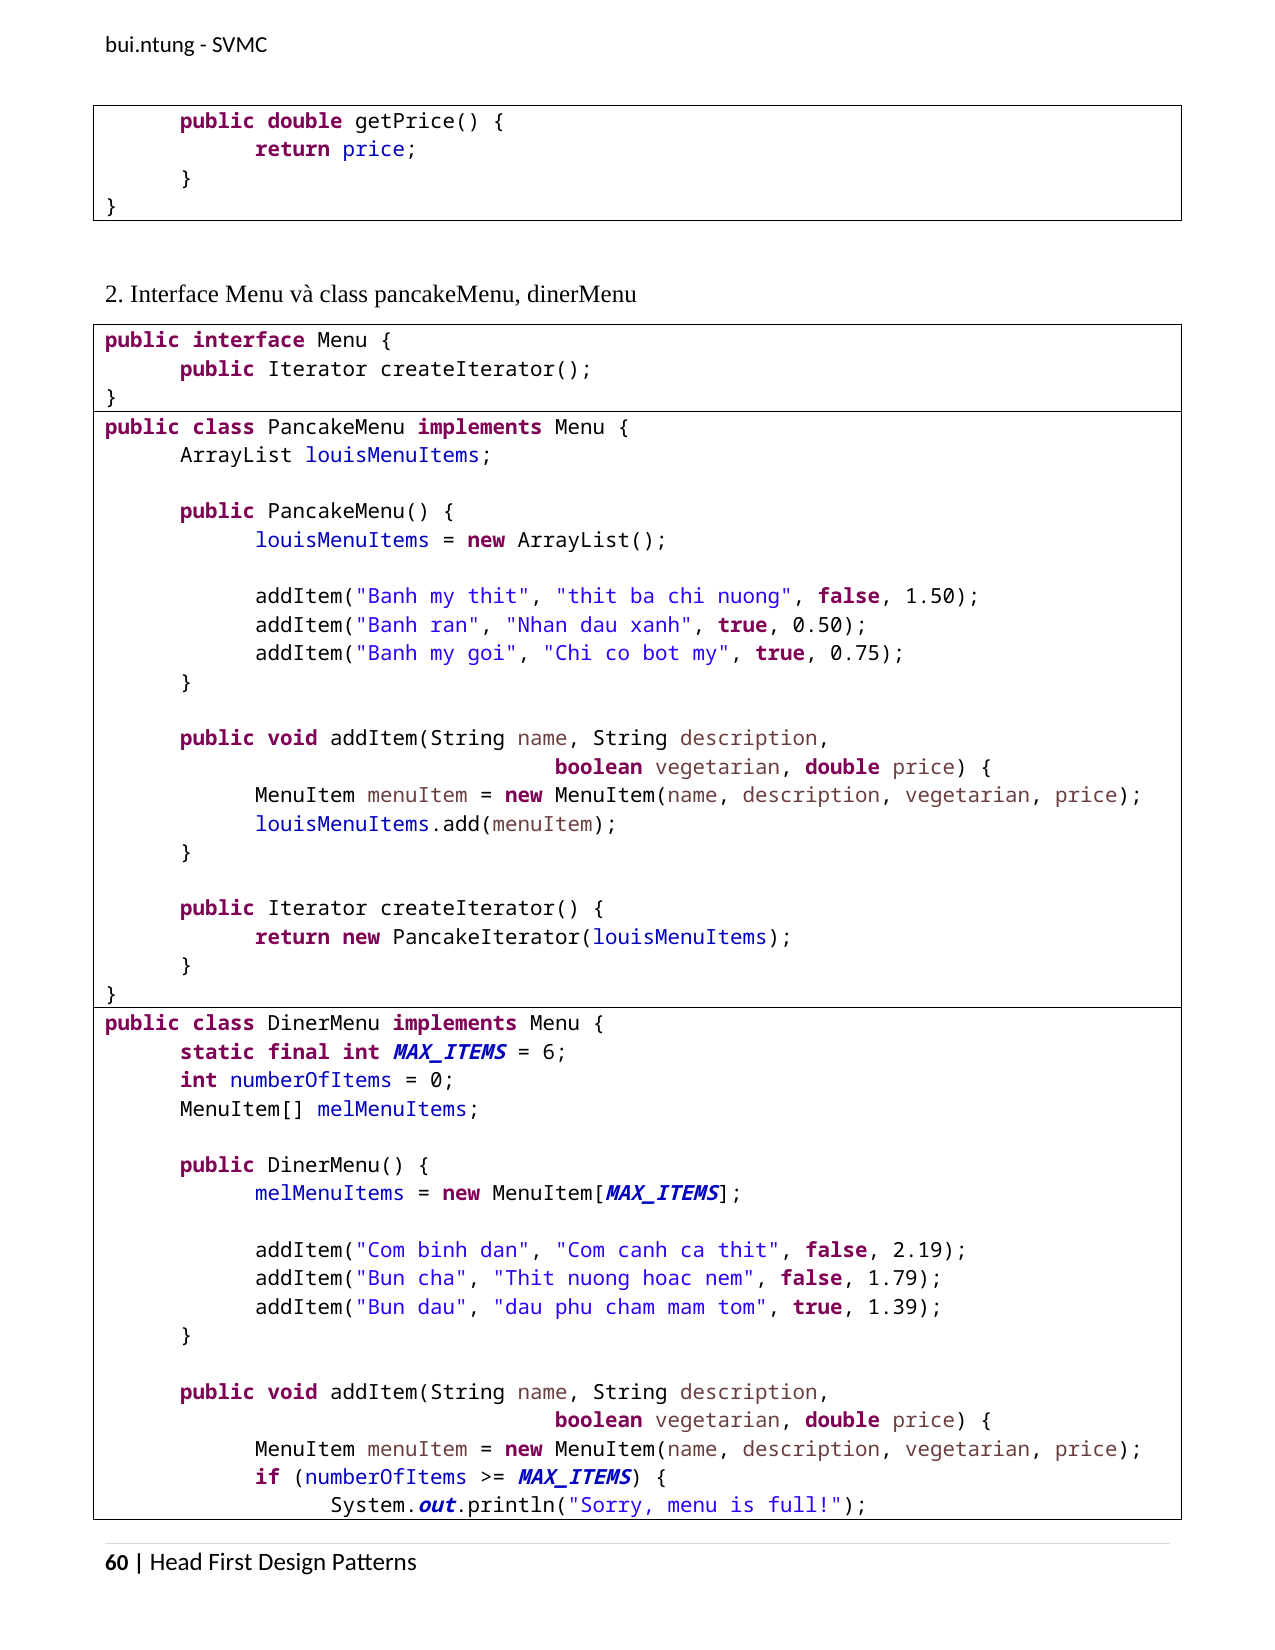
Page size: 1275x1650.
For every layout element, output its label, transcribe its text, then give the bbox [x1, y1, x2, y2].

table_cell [94, 1008, 1181, 1519]
table_cell public class PancakeMenu implements Menu { ArrayList louisMenuItems; public PancakeMenu() { louisMenuItems = new ArrayList(); addItem("Banh my thit", "thit ba chi nuong", false, 1.50); addItem("Banh ran", "Nhan dau xanh", true, 0.50); addItem("Banh my goi", "Chi co bot my", true, 0.75); } public void addItem(String name, String description, boolean vegetarian, double price) { MenuItem menuItem = new MenuItem(name, description, vegetarian, price); louisMenuItems.add(menuItem); } public Iterator createIterator() { return new PancakeIterator(louisMenuItems); } } [94, 412, 1181, 1007]
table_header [94, 106, 1181, 220]
text 2. Interface Menu và class pancakeMenu, dinerMenu [105, 279, 1170, 308]
table_header public interface Menu { public Iterator createIterator(); } [94, 325, 1181, 411]
